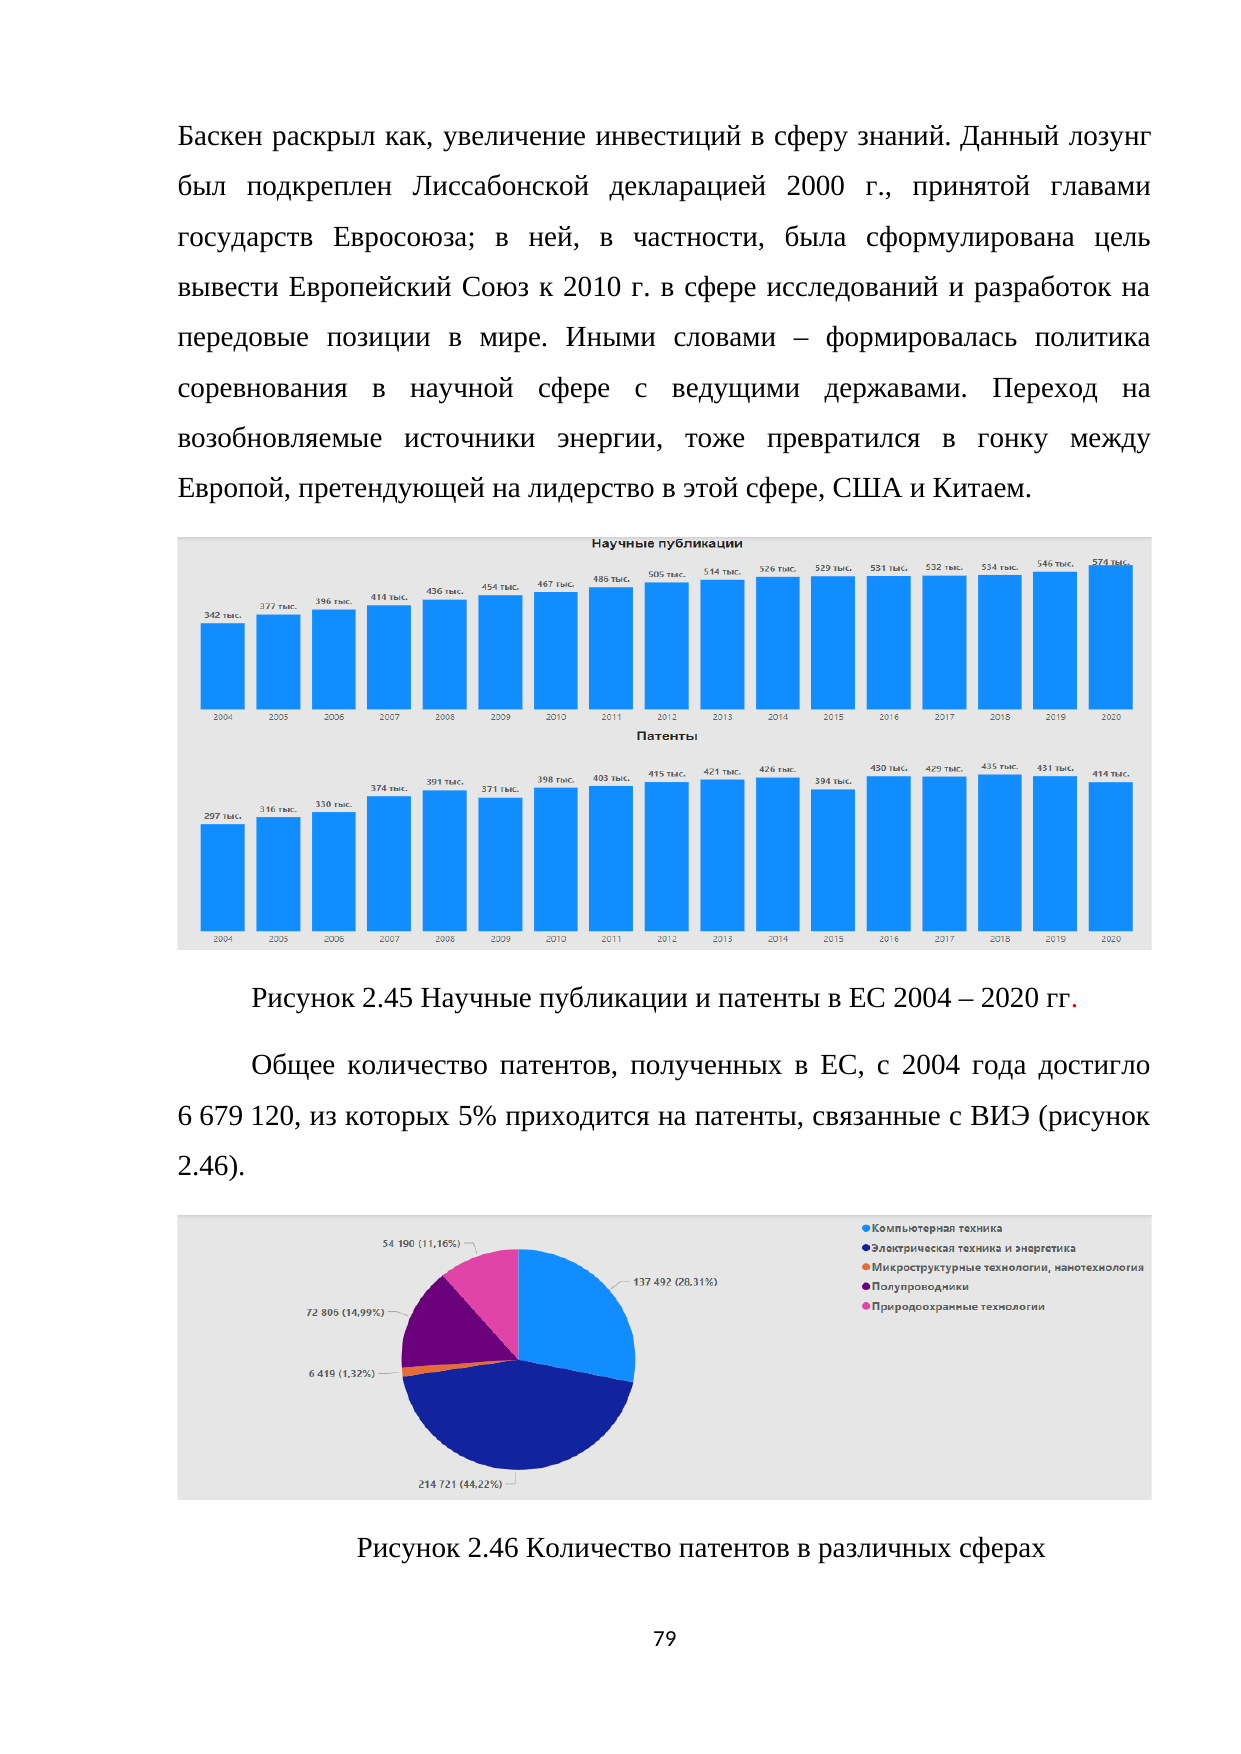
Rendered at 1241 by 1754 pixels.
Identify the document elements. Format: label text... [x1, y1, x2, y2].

text Рисунок 2.46 Количество патентов в различных сферах [177, 1531, 1152, 1564]
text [177, 118, 1152, 504]
picture [177, 537, 1152, 950]
picture [177, 1215, 1152, 1500]
text Рисунок 2.45 Научные публикации и патенты в ЕС 2004 – 2020 гг. [177, 980, 1152, 1014]
text Общее количество патентов, полученных в ЕС, с 2004 года достигло 6 679 120, из которых 5% приходится на патенты, связанные с ВИЭ (рисунок 2.46). [177, 1047, 1152, 1182]
